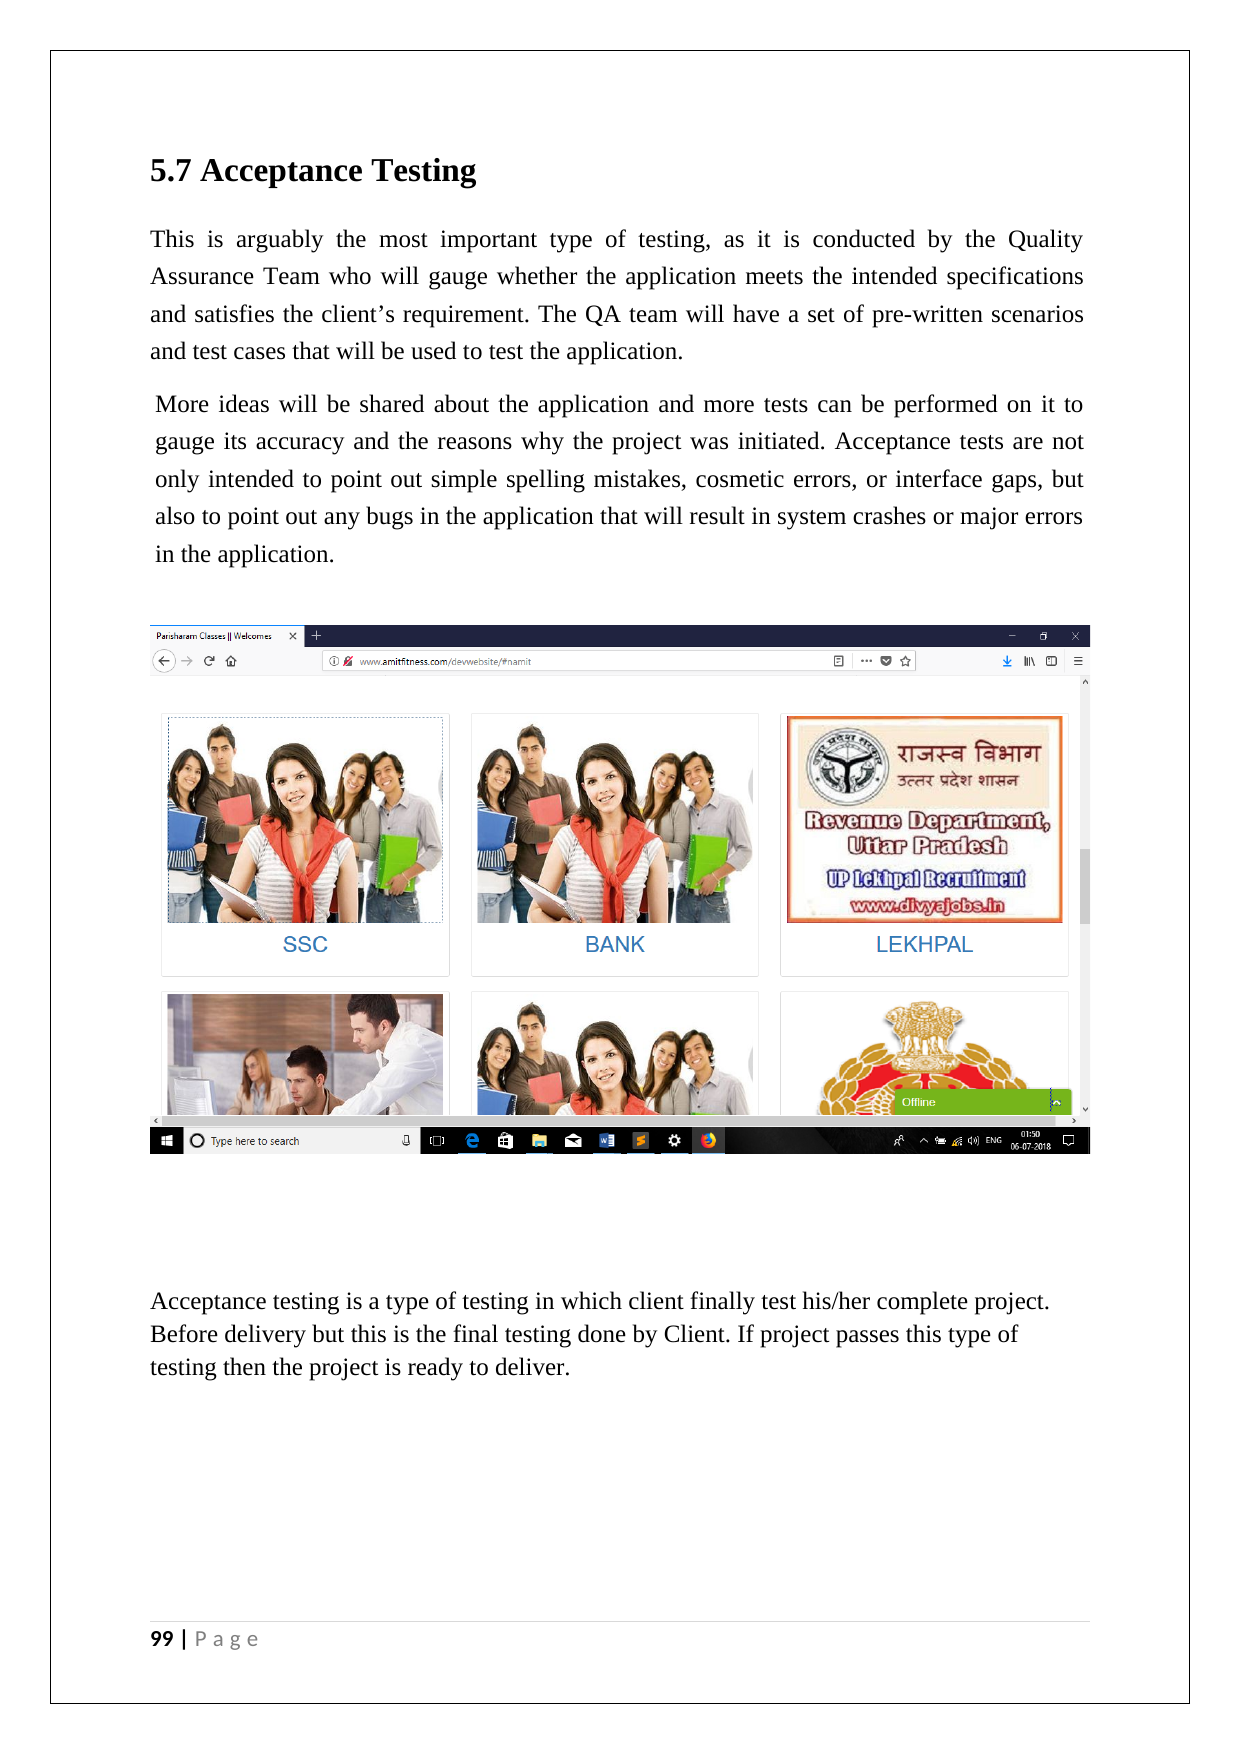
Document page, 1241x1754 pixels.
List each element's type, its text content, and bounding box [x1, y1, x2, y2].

text Acceptance testing is a type of testing in which client finally test his/her complete project. Before delivery but this is the final testing done by Client. If project passes this type of testing then the project is ready to deliver. [150, 1286, 1090, 1381]
text This is arguably the most important type of testing, as it is conducted by the Quality Assurance Team who will gauge whether the application meets the intended specifications and satisfies the client’s requirement. The QA team will have a set of pre-written scenarios and test cases that will be used to test the application. [150, 215, 1085, 365]
text 5.7 Acceptance Testing [150, 150, 1090, 188]
text More ideas will be shared about the application and more tests can be performed on it to gauge its accuracy and the reasons why the project was initiated. Acceptance tests are not only intended to point out simple spelling mistakes, cosmetic errors, or interface gaps, but also to point out any bugs in the application that will result in system crashes or major errors in the application. [155, 380, 1085, 567]
picture [150, 625, 1091, 1154]
